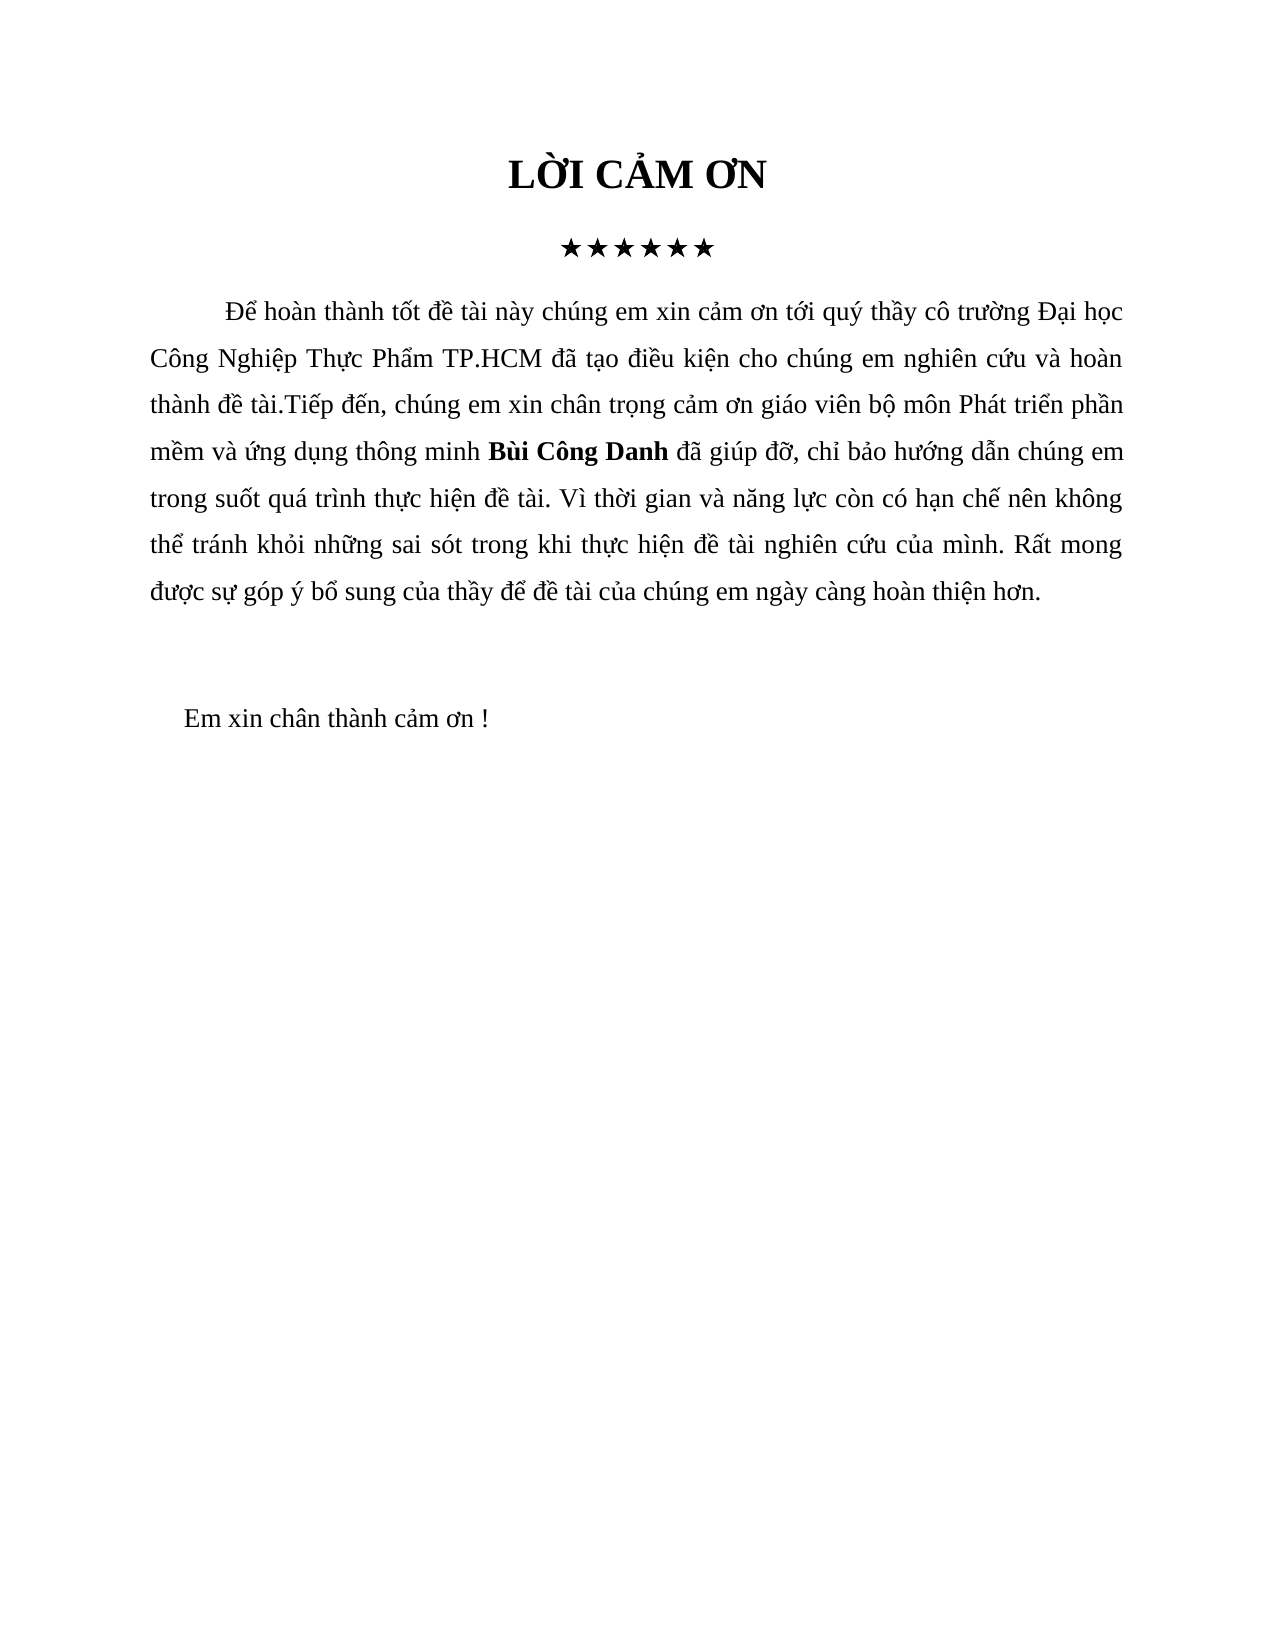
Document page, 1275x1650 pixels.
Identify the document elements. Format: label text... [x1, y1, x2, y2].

text Để hoàn thành tốt đề tài này chúng em xin cảm ơn tới quý thầy cô trường Đại học Công Nghiệp Thực Phẩm TP.HCM đã tạo điều kiện cho chúng em nghiên cứu và hoàn thành đề tài.Tiếp đến, chúng em xin chân trọng cảm ơn giáo viên bộ môn Phát triển phần mềm và ứng dụng thông minh Bùi Công Danh đã giúp đỡ, chỉ bảo hướng dẫn chúng em trong suốt quá trình thực hiện đề tài. Vì thời gian và năng lực còn có hạn chế nên không thể tránh khỏi những sai sót trong khi thực hiện đề tài nghiên cứu của mình. Rất mong được sự góp ý bổ sung của thầy để đề tài của chúng em ngày càng hoàn thiện hơn. [150, 295, 1125, 606]
text Em xin chân thành cảm ơn ! [150, 702, 1125, 733]
text LỜI CẢM ƠN [150, 150, 1125, 198]
